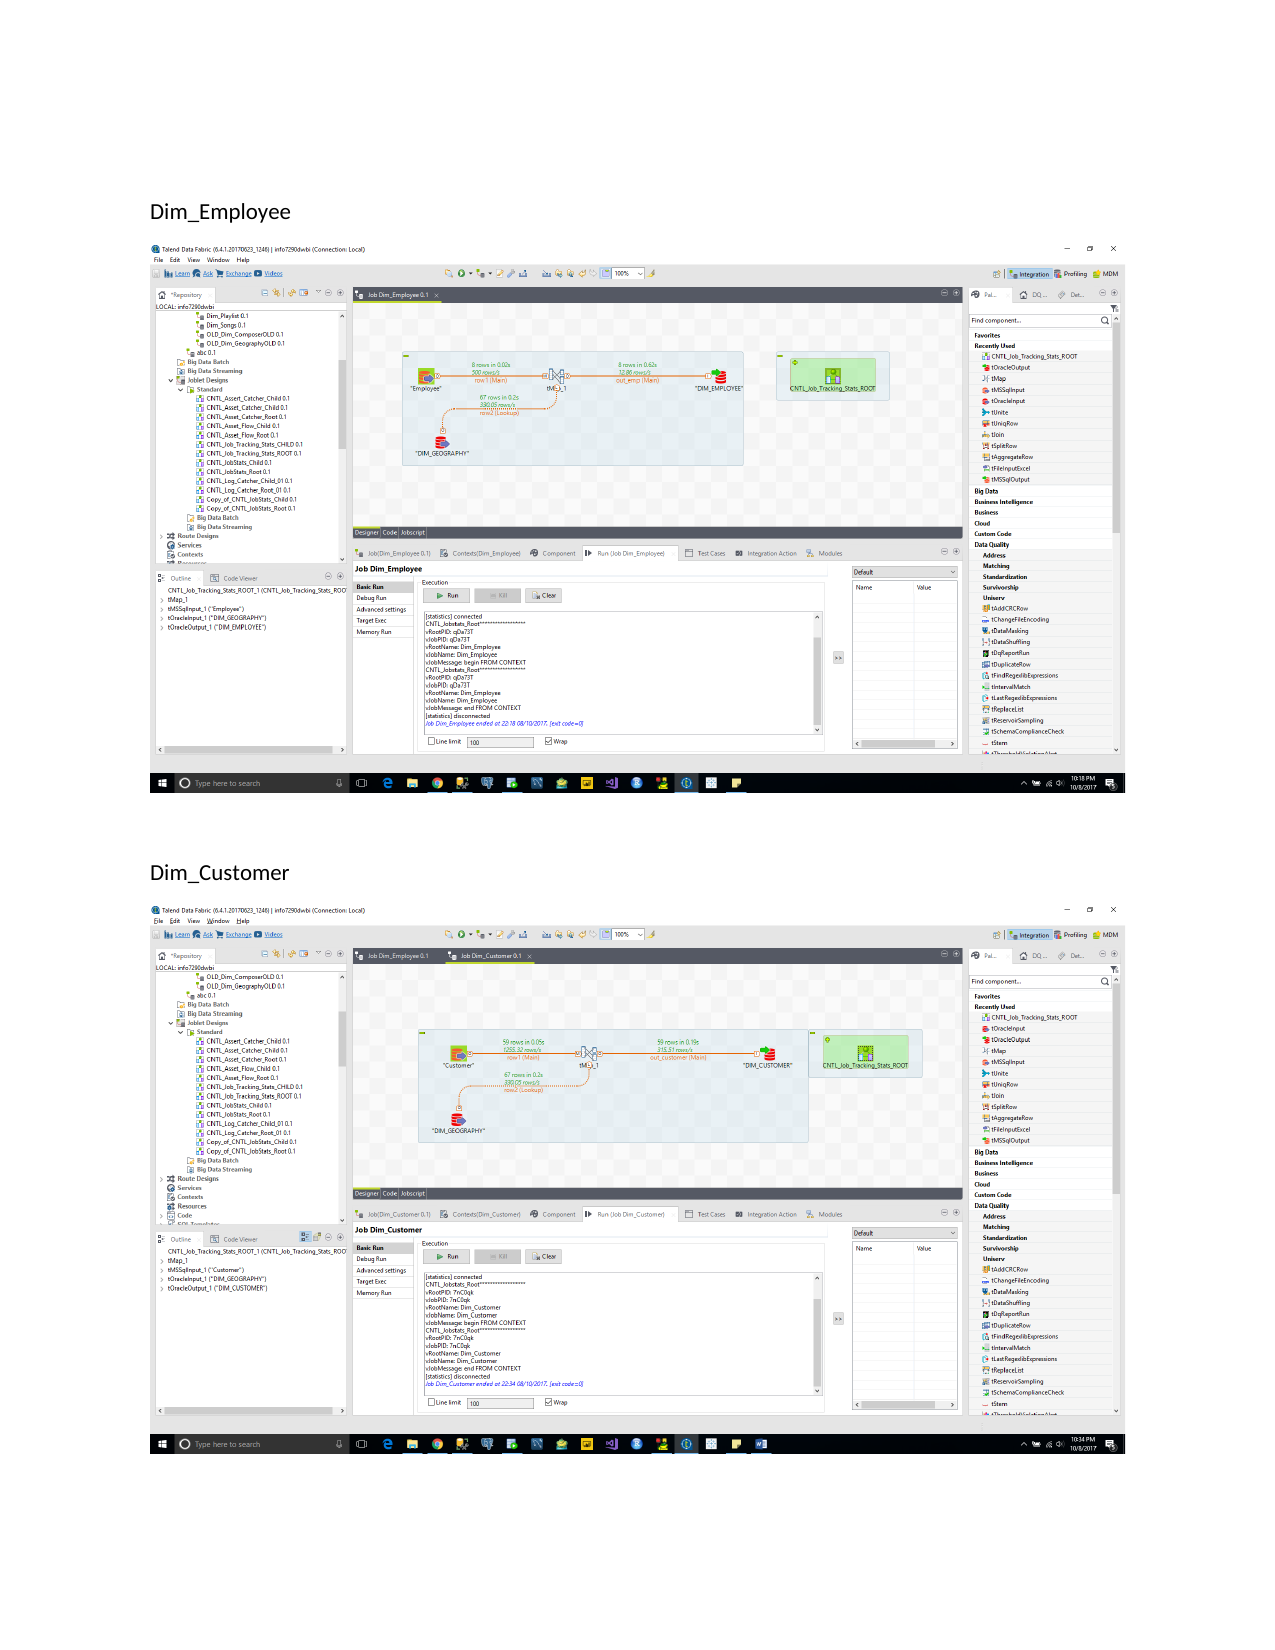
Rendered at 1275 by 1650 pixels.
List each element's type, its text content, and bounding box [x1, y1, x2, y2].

text Dim_Customer [150, 858, 1125, 886]
picture [150, 904, 1125, 1454]
text Dim_Employee [150, 197, 1125, 225]
picture [150, 243, 1125, 793]
